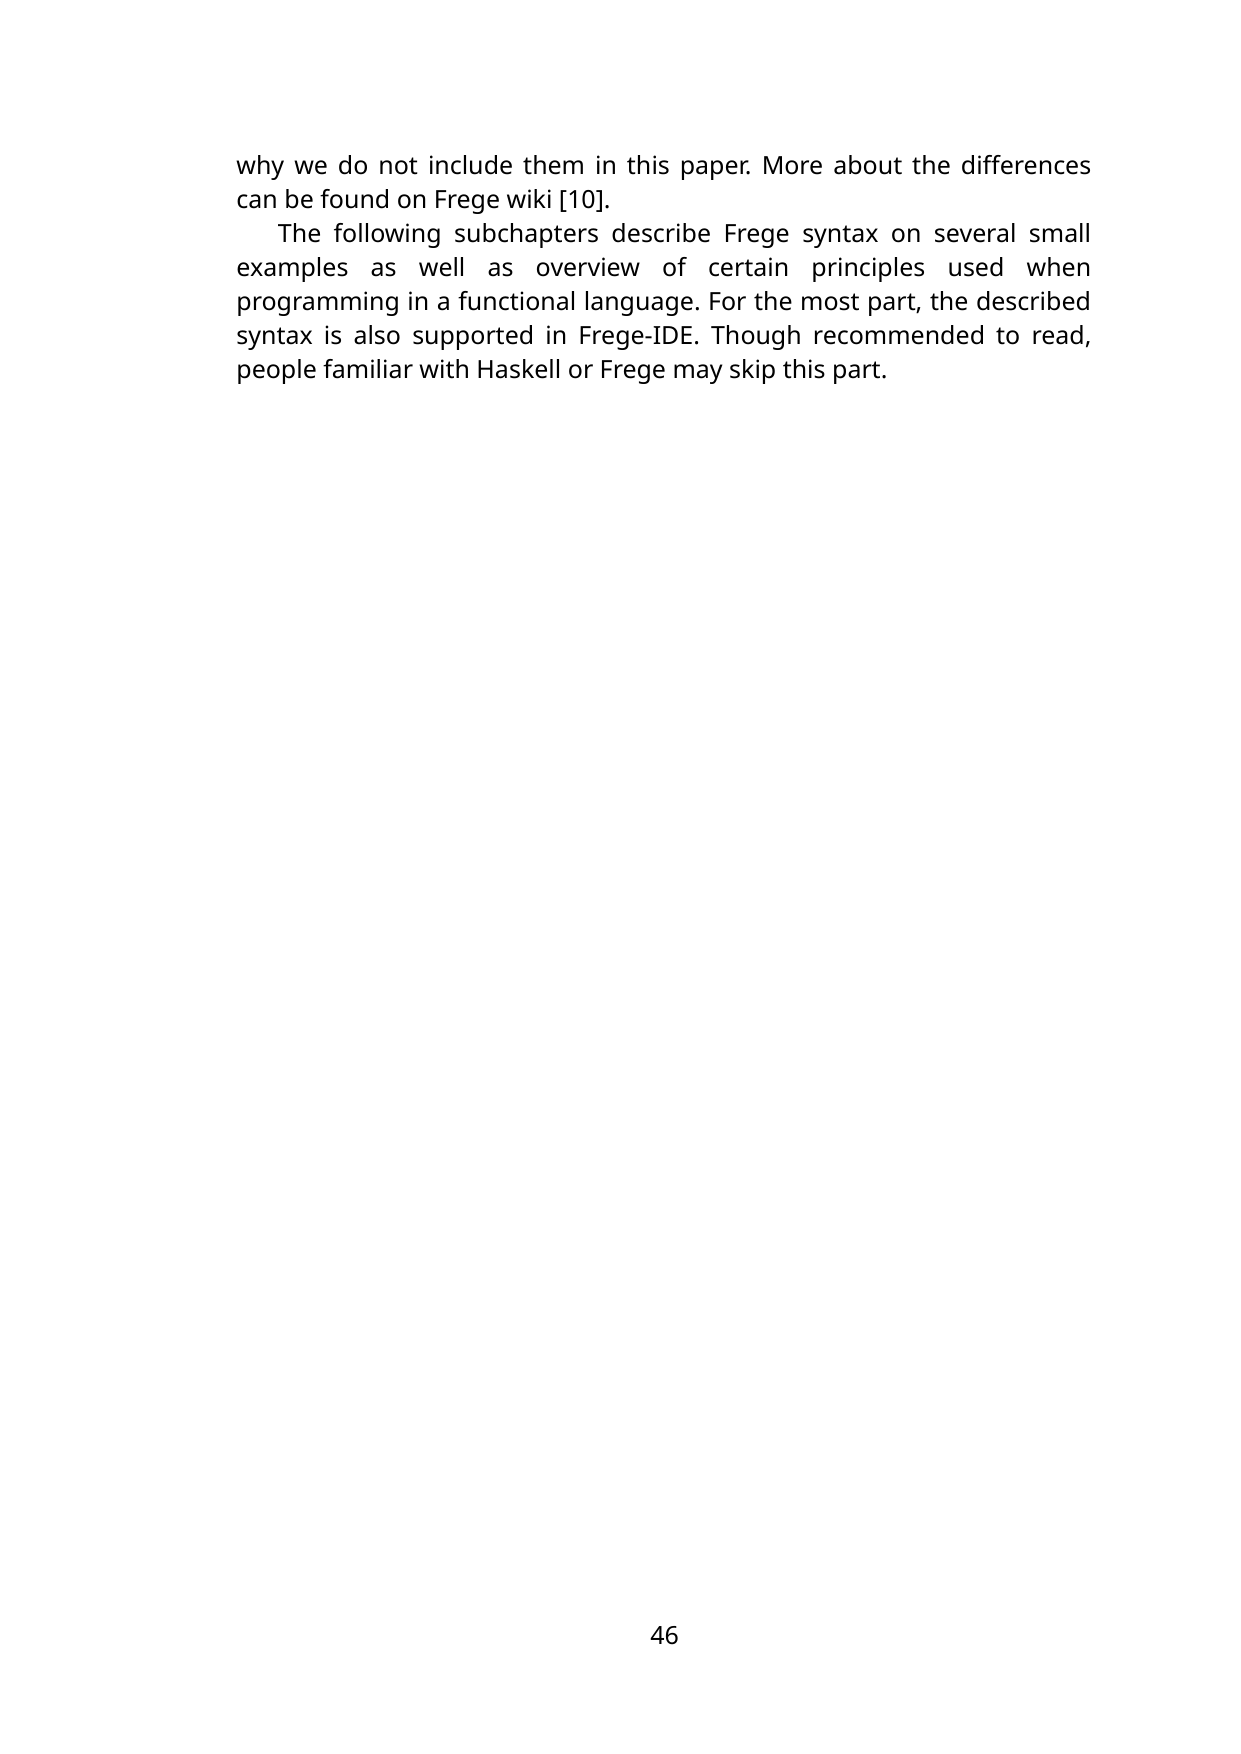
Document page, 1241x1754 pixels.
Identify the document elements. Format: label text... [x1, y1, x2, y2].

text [236, 148, 1092, 216]
text The following subchapters describe Frege syntax on several small examples as well as overview of certain principles used when programming in a functional language. For the most part, the described syntax is also supported in Frege-IDE. Though recommended to read, people familiar with Haskell or Frege may skip this part. [236, 216, 1092, 386]
